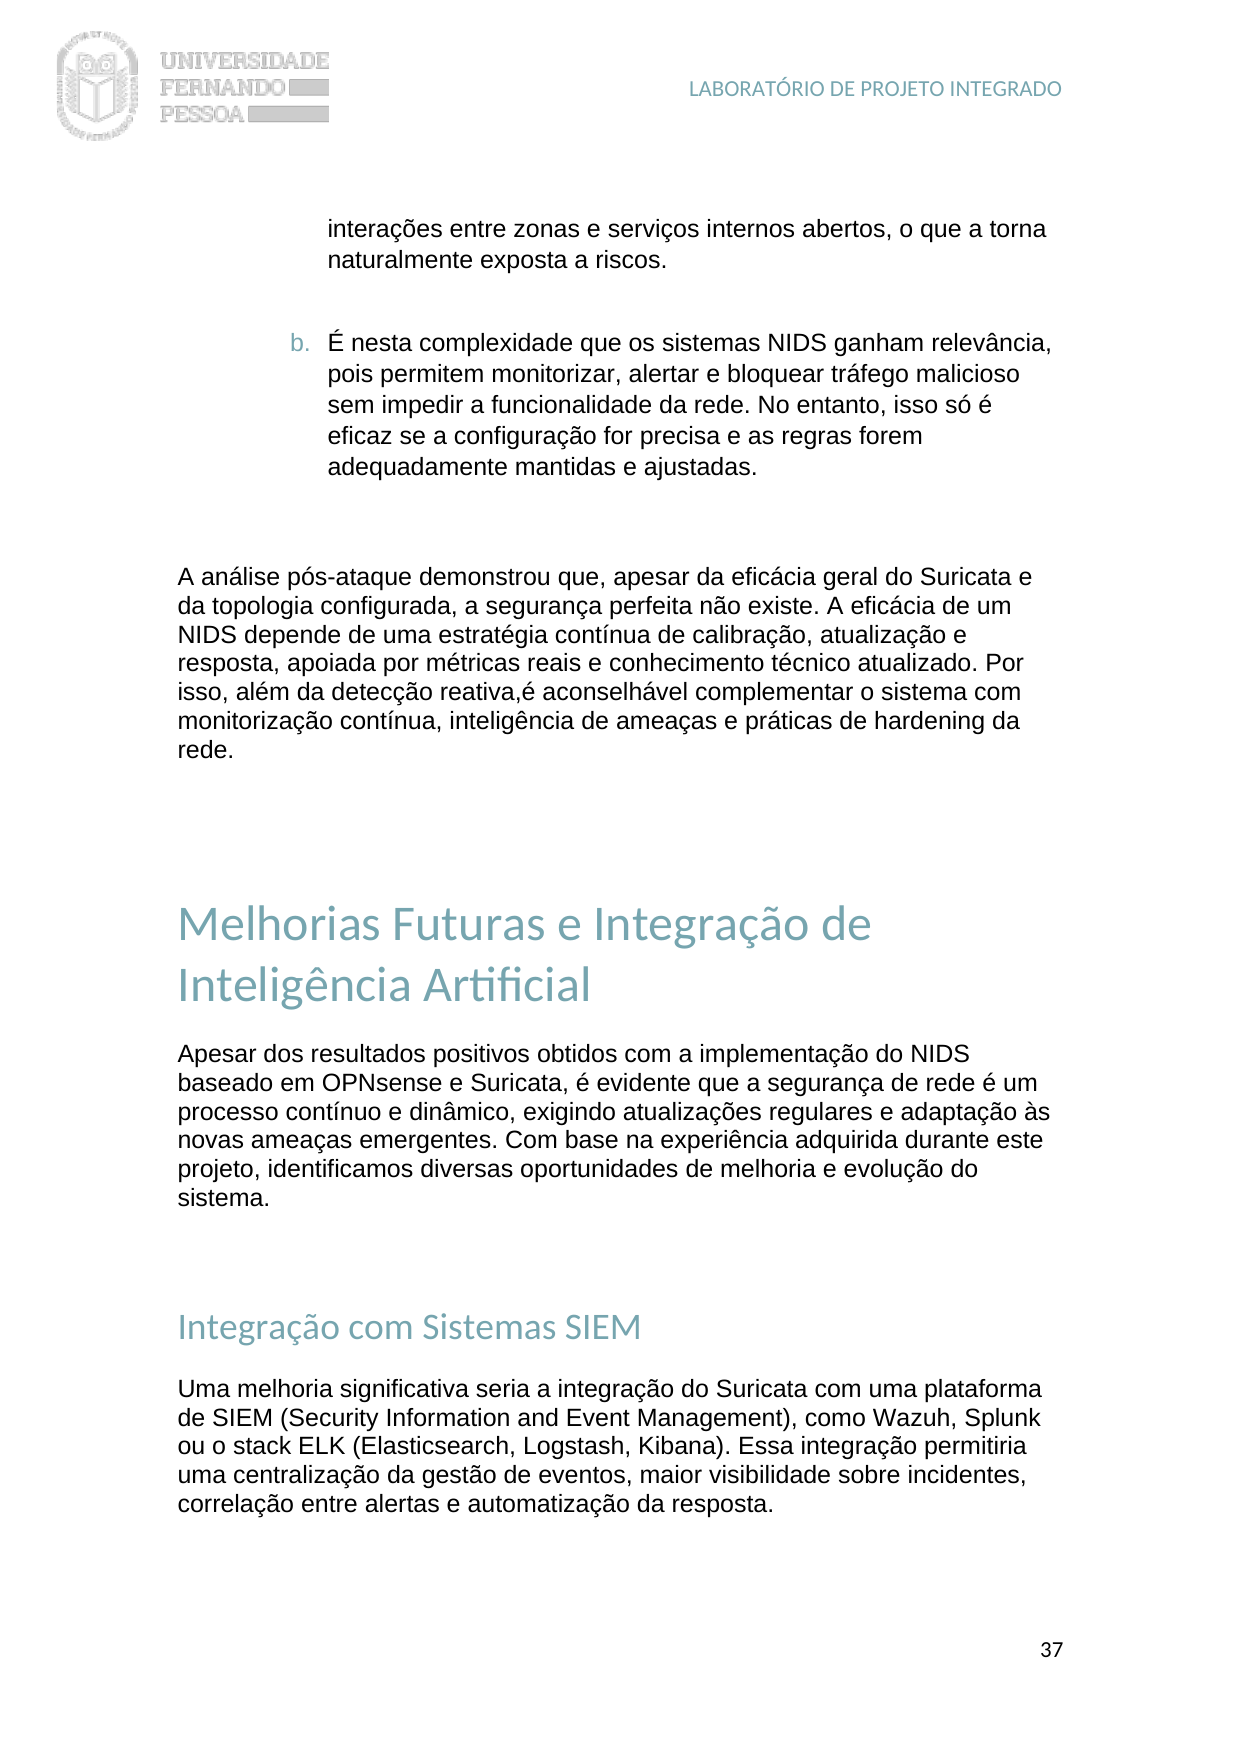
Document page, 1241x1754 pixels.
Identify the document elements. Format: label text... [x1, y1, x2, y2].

subtitle Integração com Sistemas SIEM [177, 1303, 1063, 1349]
text A análise pós-ataque demonstrou que, apesar da eficácia geral do Suricata e da topologia configurada, a segurança perfeita não existe. A eficácia de um NIDS depende de uma estratégia contínua de calibração, atualização e resposta, apoiada por métricas reais e conhecimento técnico atualizado. Por isso, além da detecção reativa,é aconselhável complementar o sistema com monitorização contínua, inteligência de ameaças e práticas de hardening da rede. [177, 562, 1063, 763]
text Uma melhoria significativa seria a integração do Suricata com uma plataforma de SIEM (Security Information and Event Management), como Wazuh, Splunk ou o stack ELK (Elasticsearch, Logstash, Kibana). Essa integração permitiria uma centralização da gestão de eventos, maior visibilidade sobre incidentes, correlação entre alertas e automatização da resposta. [177, 1374, 1063, 1518]
list É nesta complexidade que os sistemas NIDS ganham relevância, pois permitem monitorizar, alertar e bloquear tráfego malicioso sem impedir a funcionalidade da rede. No entanto, isso só é eficaz se a configuração for precisa e as regras forem adequadamente mantidas e ajustadas. [290, 328, 1063, 481]
subtitle Melhorias Futuras e Integração de Inteligência Artificial [177, 892, 1063, 1014]
picture [56, 31, 329, 141]
text Apesar dos resultados positivos obtidos com a implementação do NIDS baseado em OPNsense e Suricata, é evidente que a segurança de rede é um processo contínuo e dinâmico, exigindo atualizações regulares e adaptação às novas ameaças emergentes. Com base na experiência adquirida durante este projeto, identificamos diversas oportunidades de melhoria e evolução do sistema. [177, 1039, 1063, 1212]
